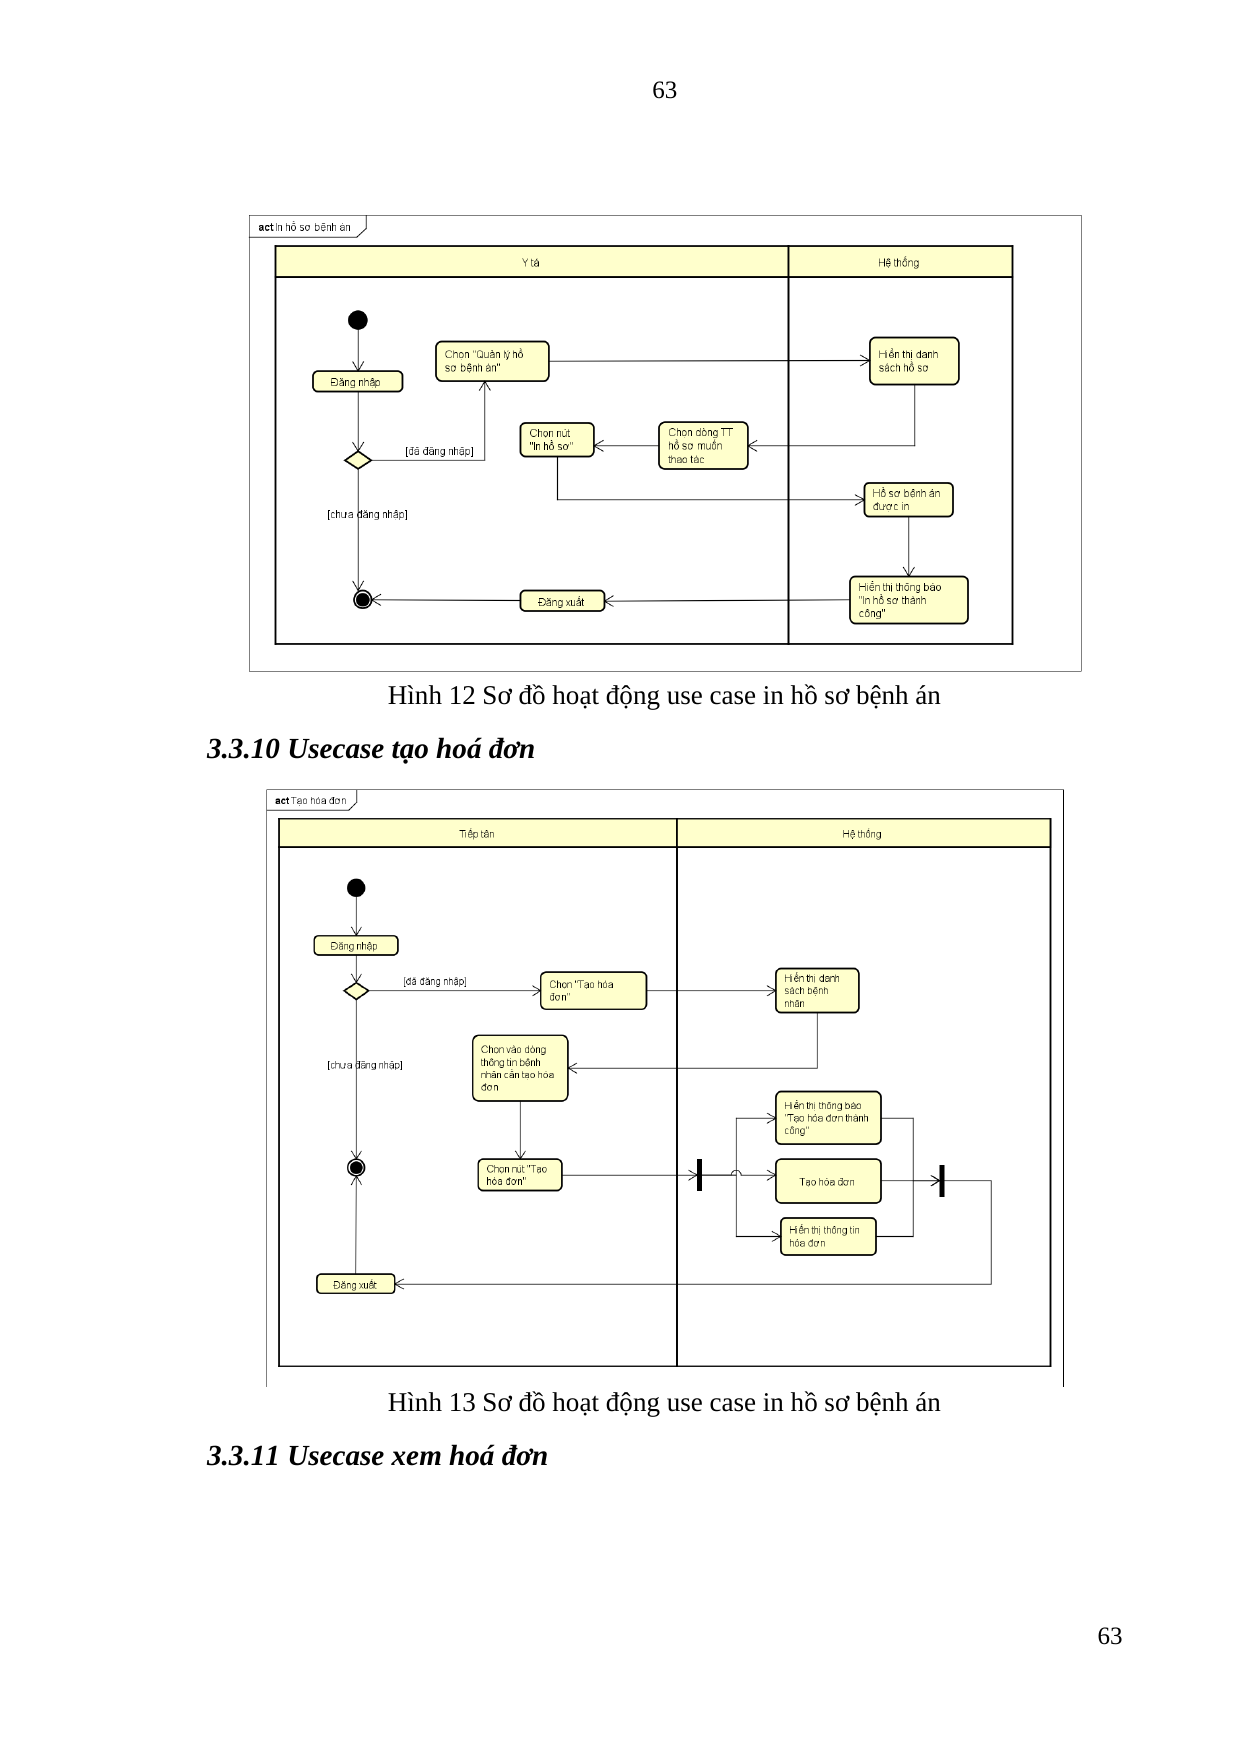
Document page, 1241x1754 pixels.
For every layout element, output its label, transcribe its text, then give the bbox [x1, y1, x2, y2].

picture [240, 206, 1089, 679]
picture [258, 781, 1071, 1387]
text 3.3.10 Usecase tạo hoá đơn [207, 731, 1132, 764]
text 3.3.11 Usecase xem hoá đơn [207, 1438, 1132, 1472]
